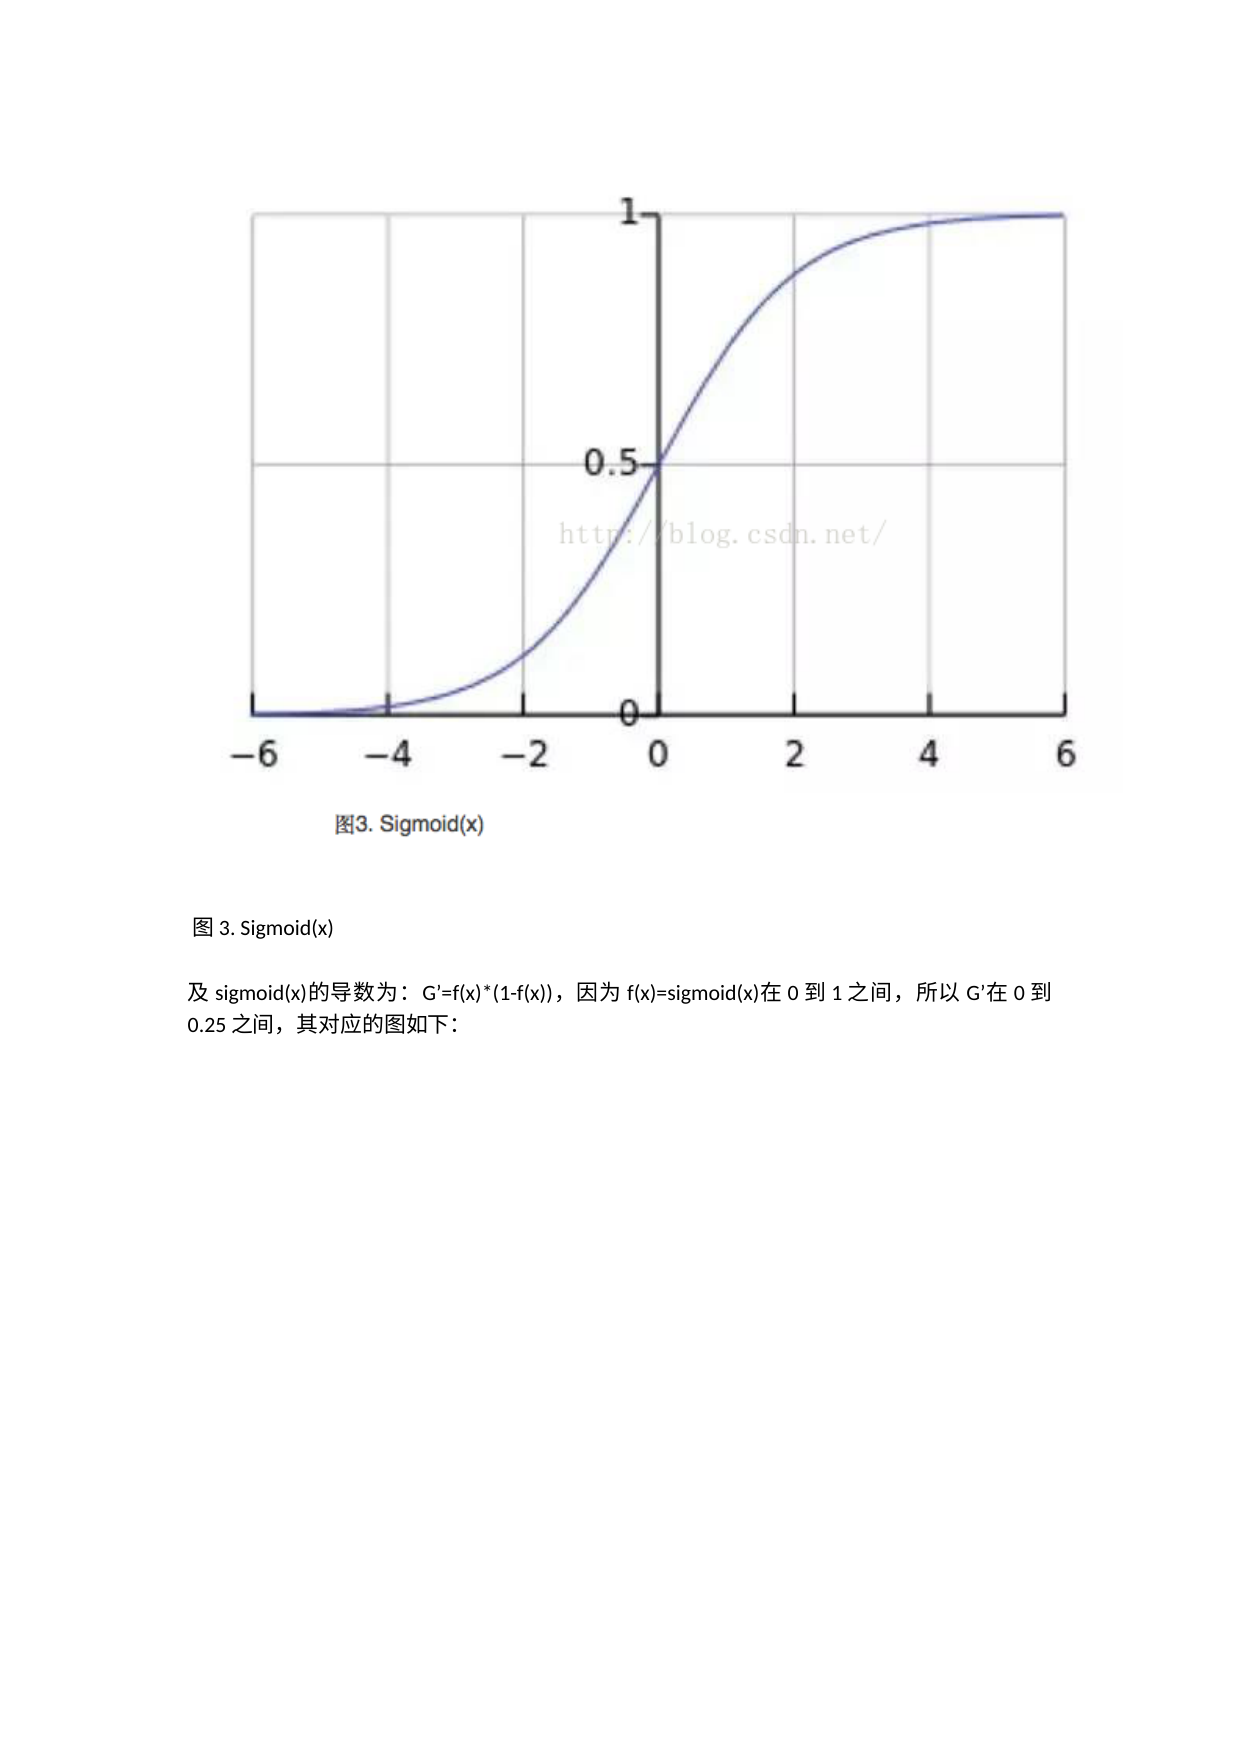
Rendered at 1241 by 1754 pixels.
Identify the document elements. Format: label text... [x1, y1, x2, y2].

picture [187, 171, 1232, 863]
text 及sigmoid(x)的导数为：G’=f(x)*(1-f(x))，因为f(x)=sigmoid(x)在0到1之间，所以G’在0到0.25之间，其对应的图如下： [187, 974, 1053, 1039]
text 图3. Sigmoid(x) [187, 909, 1053, 942]
